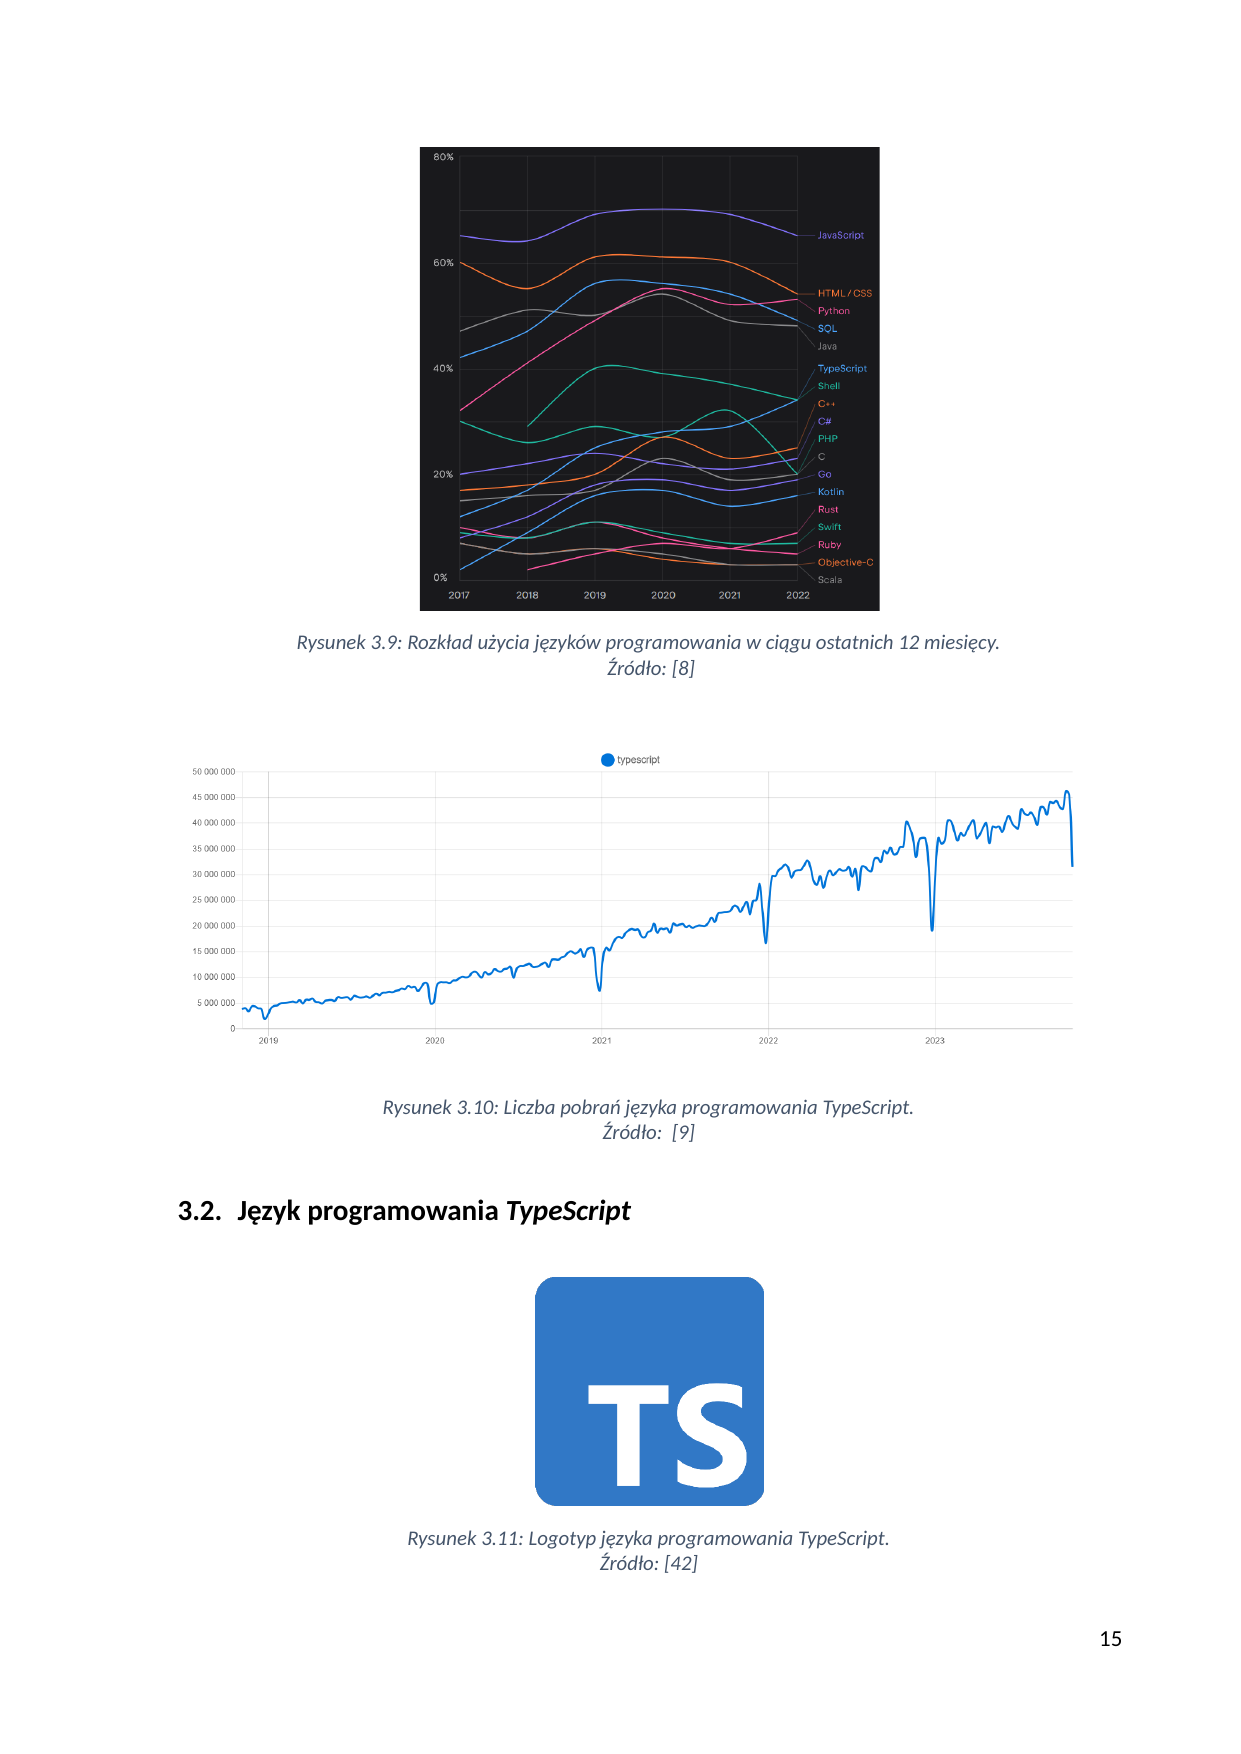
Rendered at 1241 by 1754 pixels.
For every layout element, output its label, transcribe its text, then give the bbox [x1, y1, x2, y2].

subtitle Język programowania TypeScript [177, 1192, 1122, 1227]
text Źródło: [42] [177, 1550, 1122, 1576]
picture [535, 1277, 764, 1506]
text Źródło: [9] [177, 1119, 1122, 1145]
text Źródło: [8] [177, 655, 1122, 680]
picture [177, 727, 1123, 1076]
picture [419, 147, 880, 611]
